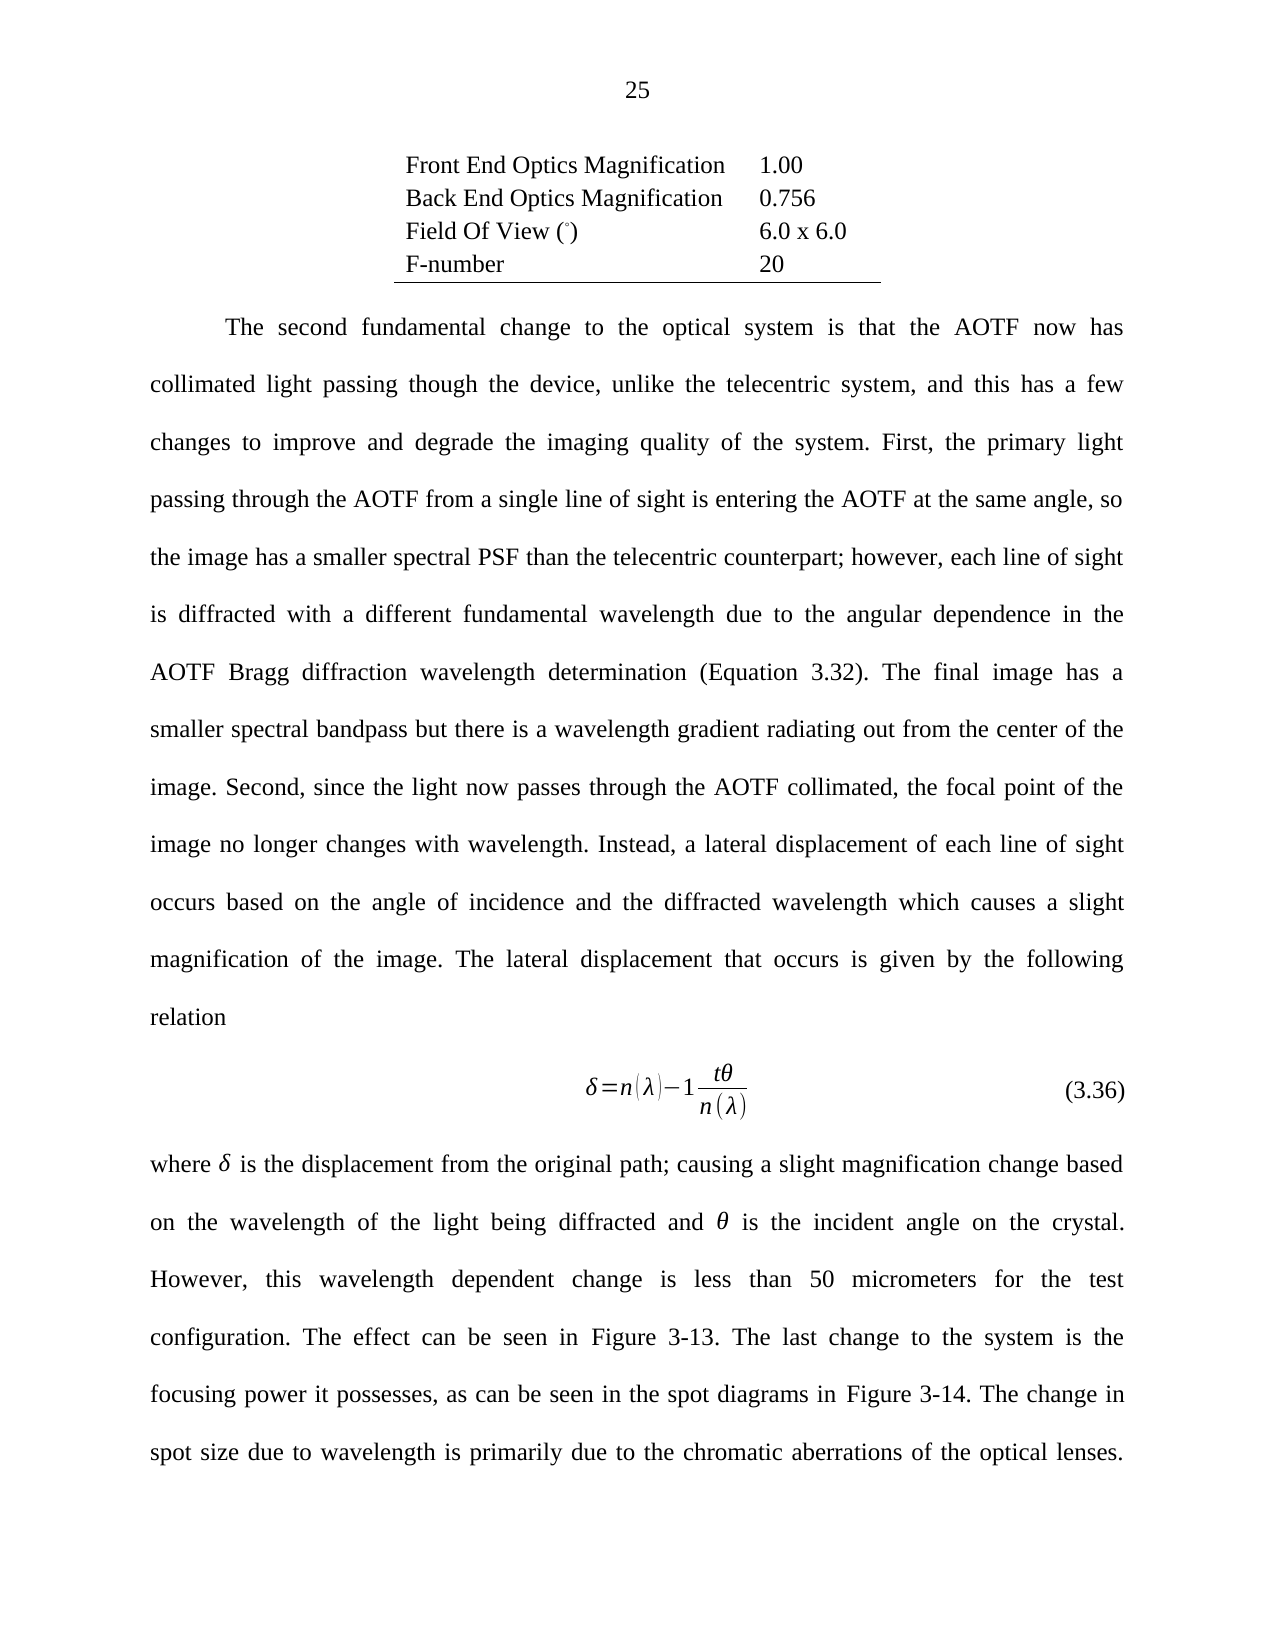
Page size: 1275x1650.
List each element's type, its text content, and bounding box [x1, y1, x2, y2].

text The second fundamental change to the optical system is that the AOTF now has collimated light passing though the device, unlike the telecentric system, and this has a few changes to improve and degrade the imaging quality of the system. First, the primary light passing through the AOTF from a single line of sight is entering the AOTF at the same angle, so the image has a smaller spectral PSF than the telecentric counterpart; however, each line of sight is diffracted with a different fundamental wavelength due to the angular dependence in the AOTF Bragg diffraction wavelength determination (Equation 3.32). The final image has a smaller spectral bandpass but there is a wavelength gradient radiating out from the center of the image. Second, since the light now passes through the AOTF collimated, the focal point of the image no longer changes with wavelength. Instead, a lateral displacement of each line of sight occurs based on the angle of incidence and the diffracted wavelength which causes a slight magnification of the image. The lateral displacement that occurs is given by the following relation [150, 312, 1125, 1031]
table_header [298, 1059, 1006, 1149]
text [150, 1149, 1125, 1466]
table_cell Back End Optics Magnification [394, 183, 748, 216]
table_cell Field Of View (◦) [394, 216, 748, 249]
table_cell Front End Optics Magnification [394, 150, 748, 183]
table_cell 0.756 [748, 183, 881, 216]
table_cell 20 [748, 249, 881, 282]
table_cell 1.00 [748, 150, 881, 183]
table_header (3.36) [1006, 1059, 1136, 1149]
table_cell 6.0 x 6.0 [748, 216, 881, 249]
table_cell F-number [394, 249, 748, 282]
